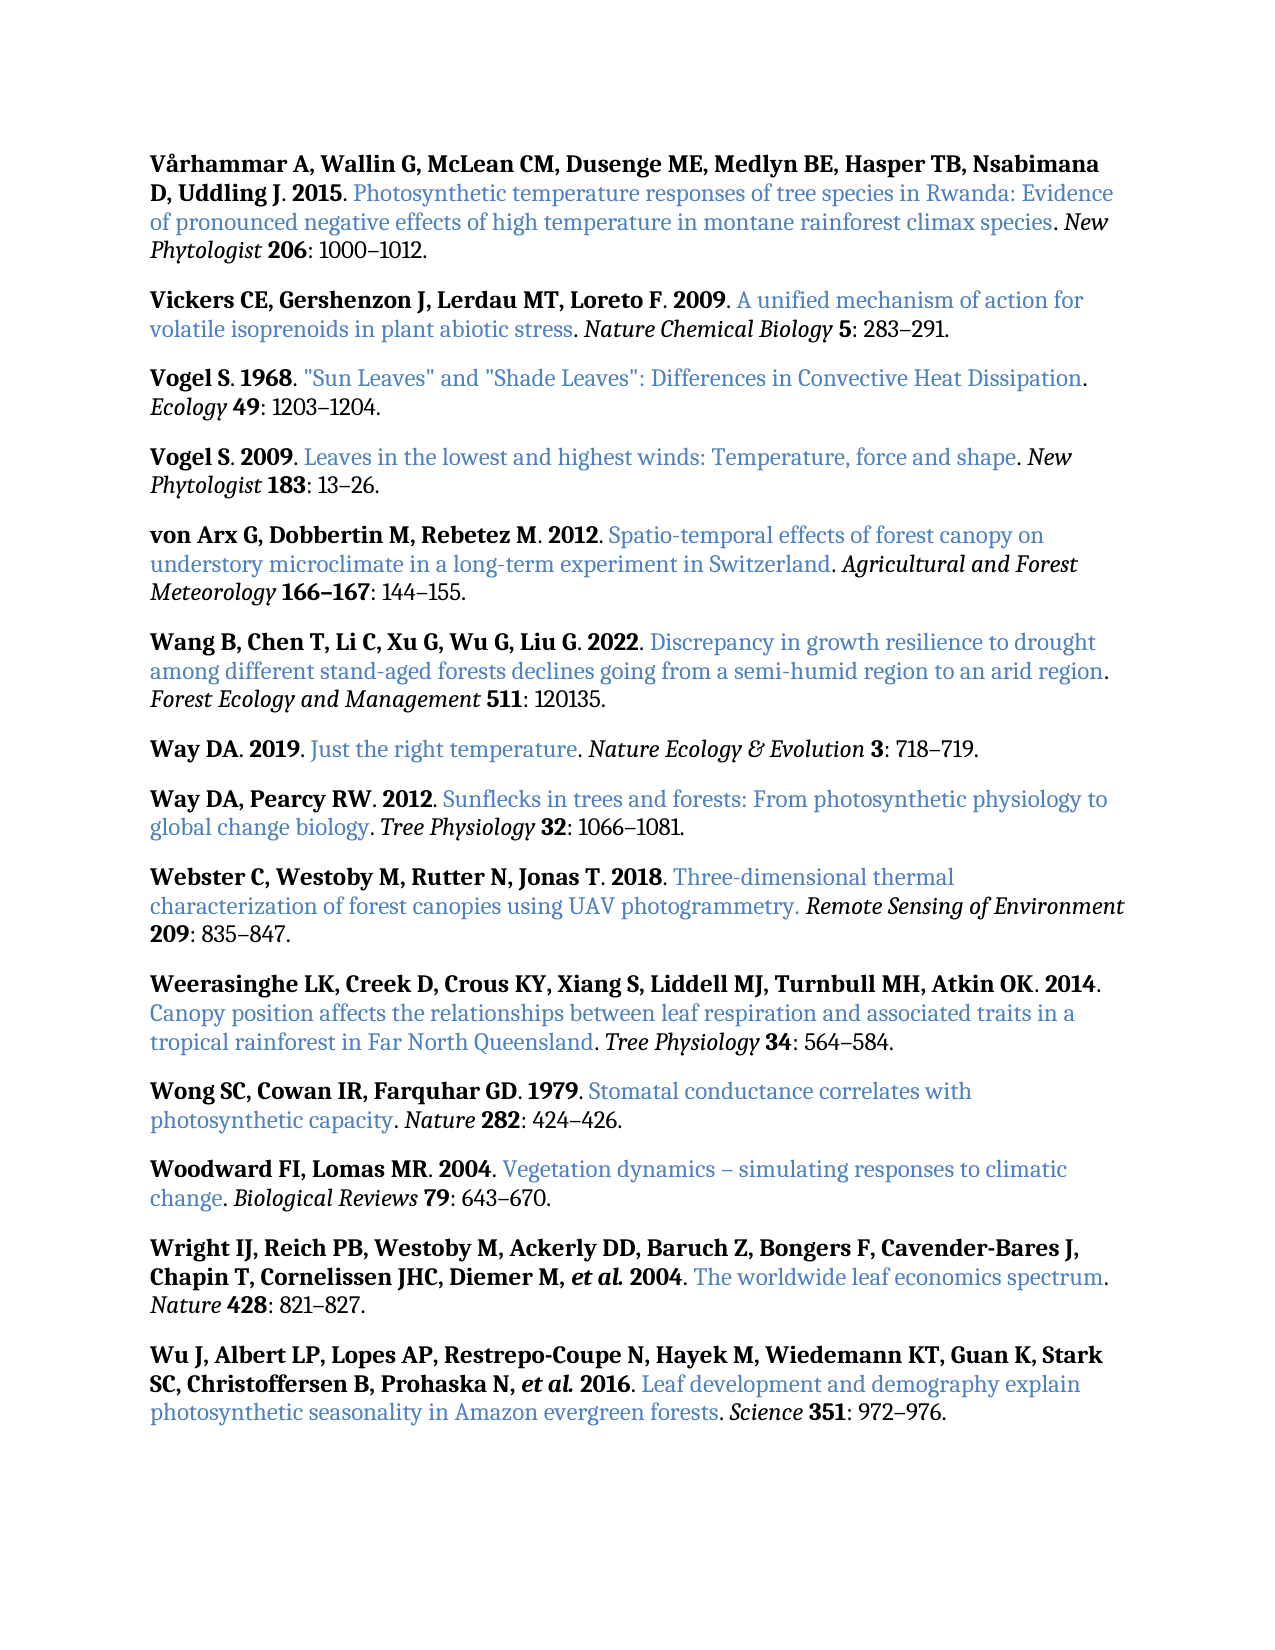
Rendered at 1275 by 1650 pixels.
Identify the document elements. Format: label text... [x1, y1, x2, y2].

text Wright IJ, Reich PB, Westoby M, Ackerly DD, Baruch Z, Bongers F, Cavender-Bares J, Chapin T, Cornelissen JHC, Diemer M, et al. 2004. The worldwide leaf economics spectrum. Nature 428: 821–827. [150, 1234, 1125, 1320]
text Vårhammar A, Wallin G, McLean CM, Dusenge ME, Medlyn BE, Hasper TB, Nsabimana D, Uddling J. 2015. Photosynthetic temperature responses of tree species in Rwanda: Evidence of pronounced negative effects of high temperature in montane rainforest climax species. New Phytologist 206: 1000–1012. [150, 150, 1125, 265]
text Vogel S. 2009. Leaves in the lowest and highest winds: Temperature, force and shape. New Phytologist 183: 13–26. [150, 442, 1125, 500]
text Woodward FI, Lomas MR. 2004. Vegetation dynamics – simulating responses to climatic change. Biological Reviews 79: 643–670. [150, 1155, 1125, 1213]
text Wu J, Albert LP, Lopes AP, Restrepo-Coupe N, Hayek M, Wiedemann KT, Guan K, Stark SC, Christoffersen B, Prohaska N, et al. 2016. Leaf development and demography explain photosynthetic seasonality in Amazon evergreen forests. Science 351: 972–976. [150, 1341, 1125, 1427]
text Way DA. 2019. Just the right temperature. Nature Ecology & Evolution 3: 718–719. [150, 735, 1125, 764]
text Weerasinghe LK, Creek D, Crous KY, Xiang S, Liddell MJ, Turnbull MH, Atkin OK. 2014. Canopy position affects the relationships between leaf respiration and associated traits in a tropical rainforest in Far North Queensland. Tree Physiology 34: 564–584. [150, 970, 1125, 1056]
text Wang B, Chen T, Li C, Xu G, Wu G, Liu G. 2022. Discrepancy in growth resilience to drought among different stand-aged forests declines going from a semi-humid region to an arid region. Forest Ecology and Management 511: 120135. [150, 628, 1125, 714]
text Webster C, Westoby M, Rutter N, Jonas T. 2018. Three-dimensional thermal characterization of forest canopies using UAV photogrammetry. Remote Sensing of Environment 209: 835–847. [150, 863, 1125, 949]
text von Arx G, Dobbertin M, Rebetez M. 2012. Spatio-temporal effects of forest canopy on understory microclimate in a long-term experiment in Switzerland. Agricultural and Forest Meteorology 166–167: 144–155. [150, 521, 1125, 607]
text Wong SC, Cowan IR, Farquhar GD. 1979. Stomatal conductance correlates with photosynthetic capacity. Nature 282: 424–426. [150, 1077, 1125, 1134]
text Way DA, Pearcy RW. 2012. Sunflecks in trees and forests: From photosynthetic physiology to global change biology. Tree Physiology 32: 1066–1081. [150, 784, 1125, 842]
text Vogel S. 1968. "Sun Leaves" and "Shade Leaves": Differences in Convective Heat Dissipation. Ecology 49: 1203–1204. [150, 364, 1125, 422]
text Vickers CE, Gershenzon J, Lerdau MT, Loreto F. 2009. A unified mechanism of action for volatile isoprenoids in plant abiotic stress. Nature Chemical Biology 5: 283–291. [150, 286, 1125, 343]
